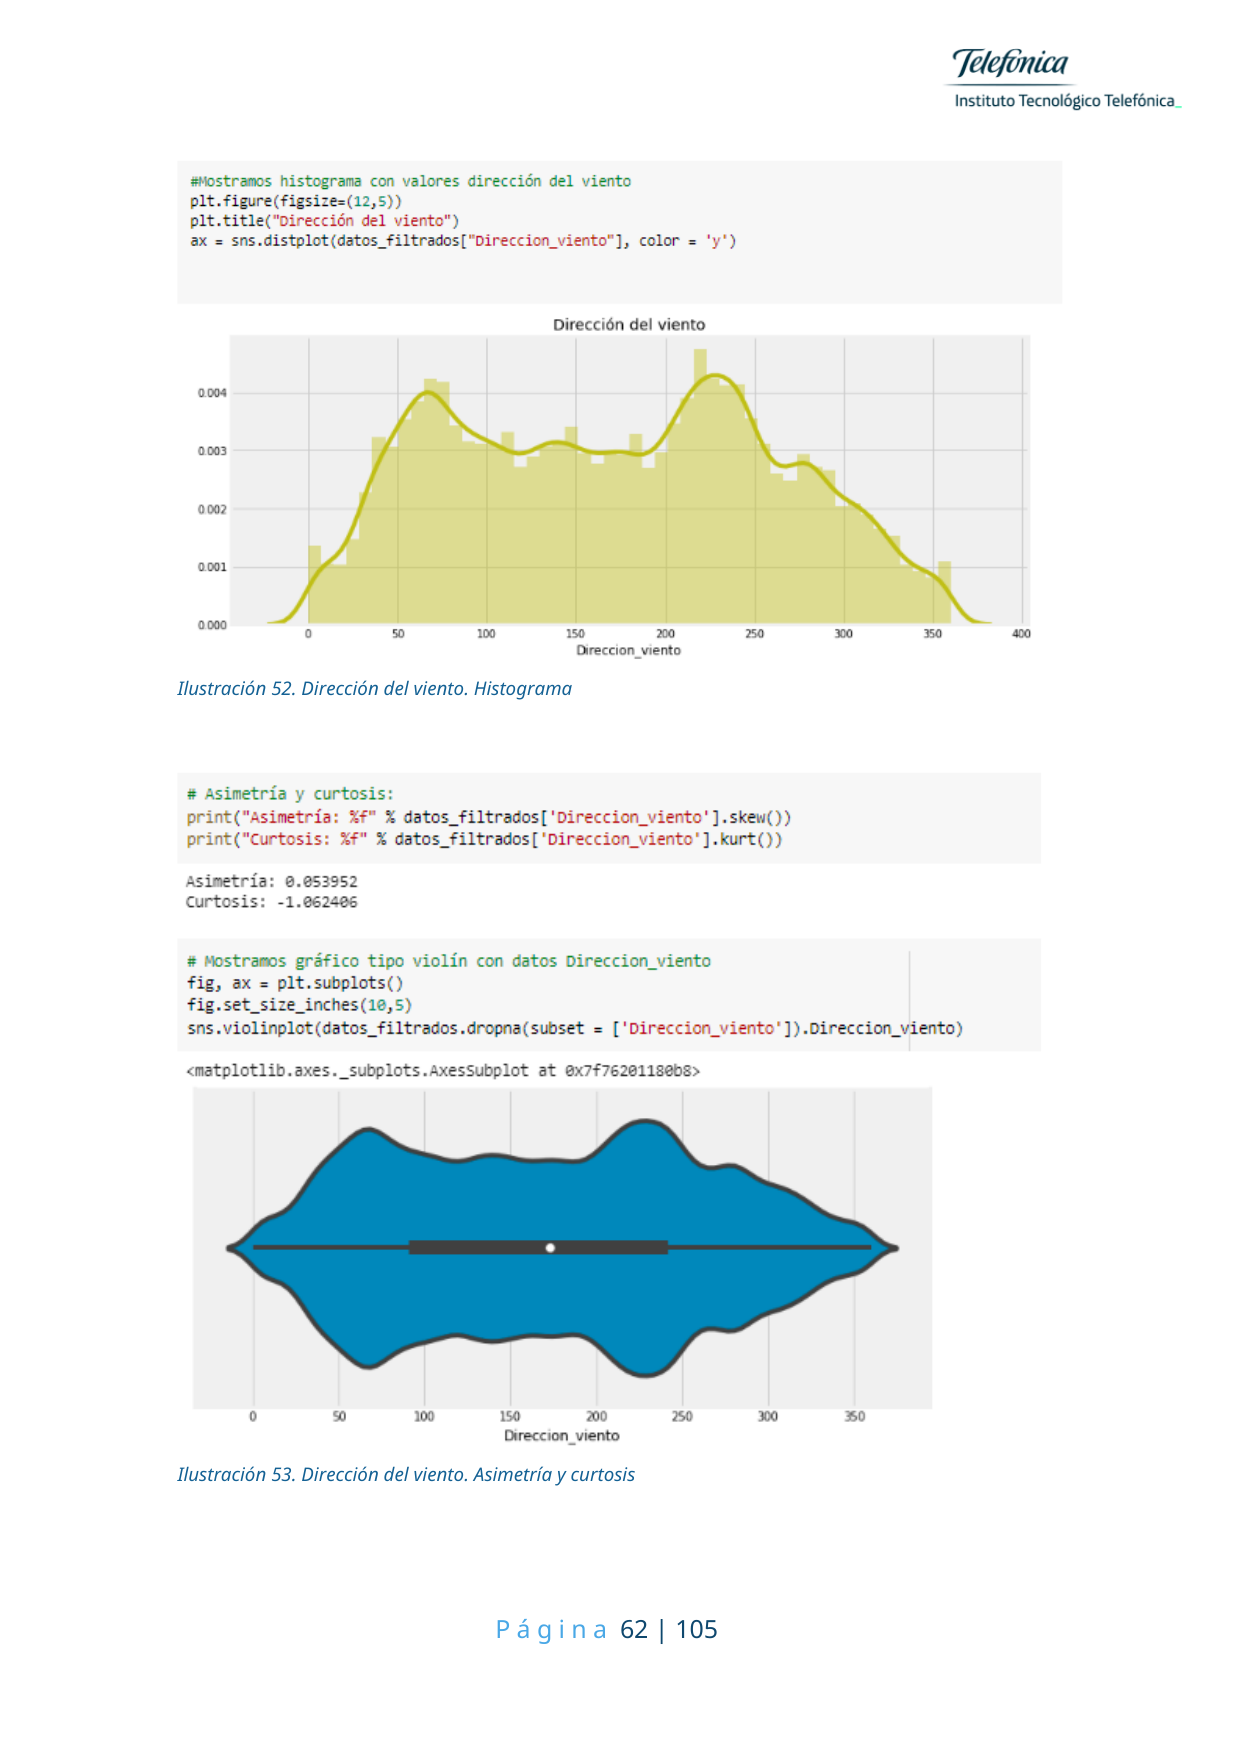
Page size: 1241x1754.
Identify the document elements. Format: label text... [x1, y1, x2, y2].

picture [177, 756, 1042, 1461]
picture [892, 21, 1215, 128]
picture [177, 147, 1063, 676]
